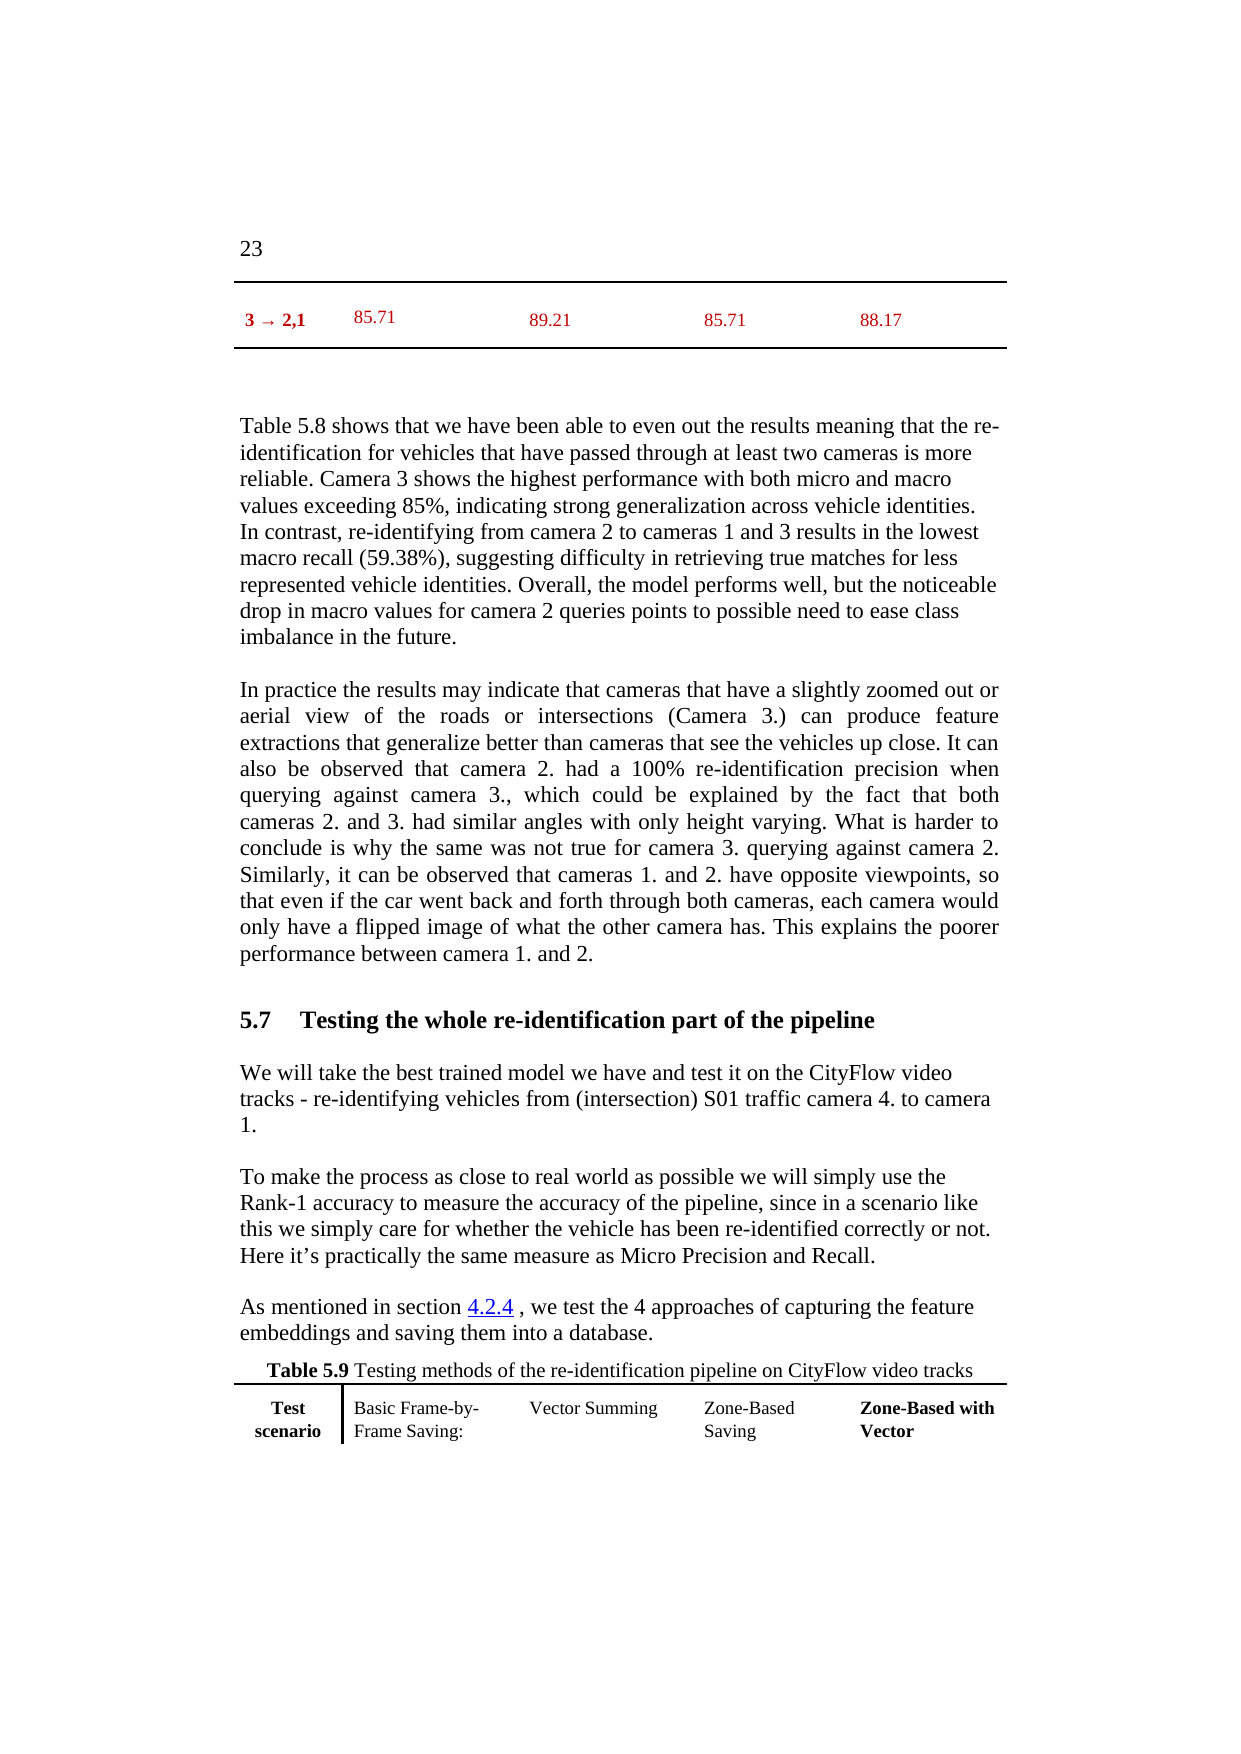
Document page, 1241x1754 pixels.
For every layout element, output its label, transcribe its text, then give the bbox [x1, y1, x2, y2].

text Table 5.8 shows that we have been able to even out the results meaning that the re-identification for vehicles that have passed through at least two cameras is more reliable. Camera 3 shows the highest performance with both micro and macro values exceeding 85%, indicating strong generalization across vehicle identities. In contrast, re-identifying from camera 2 to cameras 1 and 3 results in the lowest macro recall (59.38%), suggesting difficulty in retrieving true matches for less represented vehicle identities. Overall, the model performs well, but the noticeable drop in macro values for camera 2 queries points to possible need to ease class imbalance in the future. [239, 413, 1001, 650]
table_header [849, 1385, 1007, 1444]
table_cell 88.17 [849, 283, 1007, 347]
table_header Zone-Based Saving [693, 1385, 848, 1444]
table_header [344, 1385, 518, 1444]
text We will take the best trained model we have and test it on the CityFlow video tracks - re-identifying vehicles from (intersection) S01 traffic camera 4. to camera 1. [239, 1059, 1001, 1138]
table_header Vector Summing [518, 1385, 693, 1444]
table_cell 85.71 [343, 283, 518, 347]
table_header Test scenario [234, 1385, 341, 1444]
text As mentioned in section 4.2.4 , we test the 4 approaches of capturing the feature embeddings and saving them into a database. [239, 1293, 1001, 1346]
text In practice the results may indicate that cameras that have a slightly zoomed out or aerial view of the roads or intersections (Camera 3.) can produce feature extractions that generalize better than cameras that see the vehicles up close. It can also be observed that camera 2. had a 100% re-identification precision when querying against camera 3., which could be explained by the fact that both cameras 2. and 3. had similar angles with only height varying. What is harder to conclude is why the same was not true for camera 3. querying against camera 2. Similarly, it can be observed that cameras 1. and 2. have opposite viewpoints, so that even if the car went back and forth through both cameras, each camera would only have a flipped image of what the other camera has. This explains the poorer performance between camera 1. and 2. [239, 676, 1001, 966]
table_cell 89.21 [518, 283, 693, 347]
text Table 5.9 Testing methods of the re-identification pipeline on CityFlow video tracks [239, 1358, 1001, 1382]
table_cell 85.71 [693, 283, 848, 347]
text To make the process as close to real world as possible we will simply use the Rank-1 accuracy to measure the accuracy of the pipeline, since in a scenario like this we simply care for whether the vehicle has been re-identified correctly or not. Here it’s practically the same measure as Micro Precision and Recall. [239, 1163, 1001, 1268]
subtitle Testing the whole re-identification part of the pipeline [239, 1005, 1001, 1034]
table_cell 3 → 2,1 [234, 283, 342, 347]
